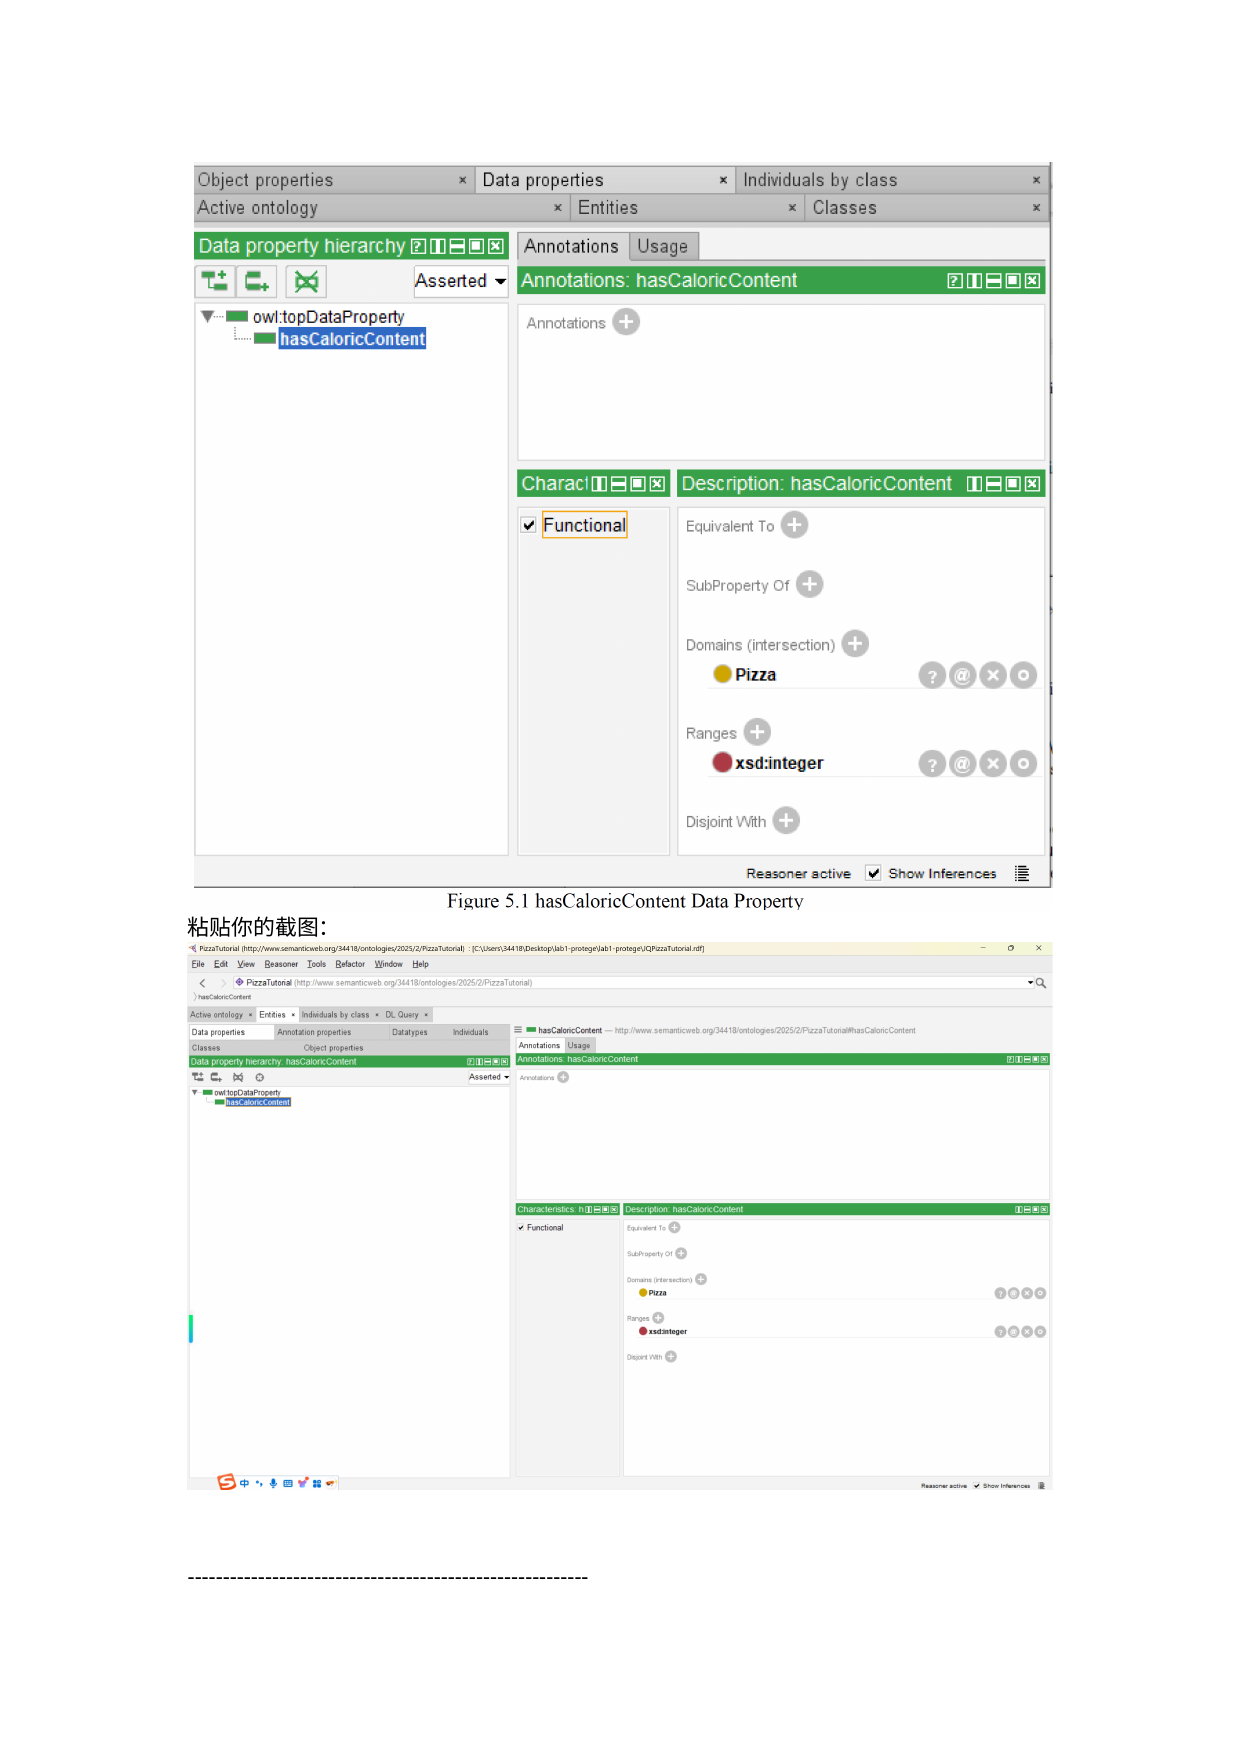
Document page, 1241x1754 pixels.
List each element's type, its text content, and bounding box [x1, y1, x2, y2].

text 粘贴你的截图： [187, 910, 1053, 942]
picture [187, 162, 1053, 910]
picture [187, 942, 1053, 1490]
text --------------------------------------------------------- [187, 1559, 1053, 1592]
